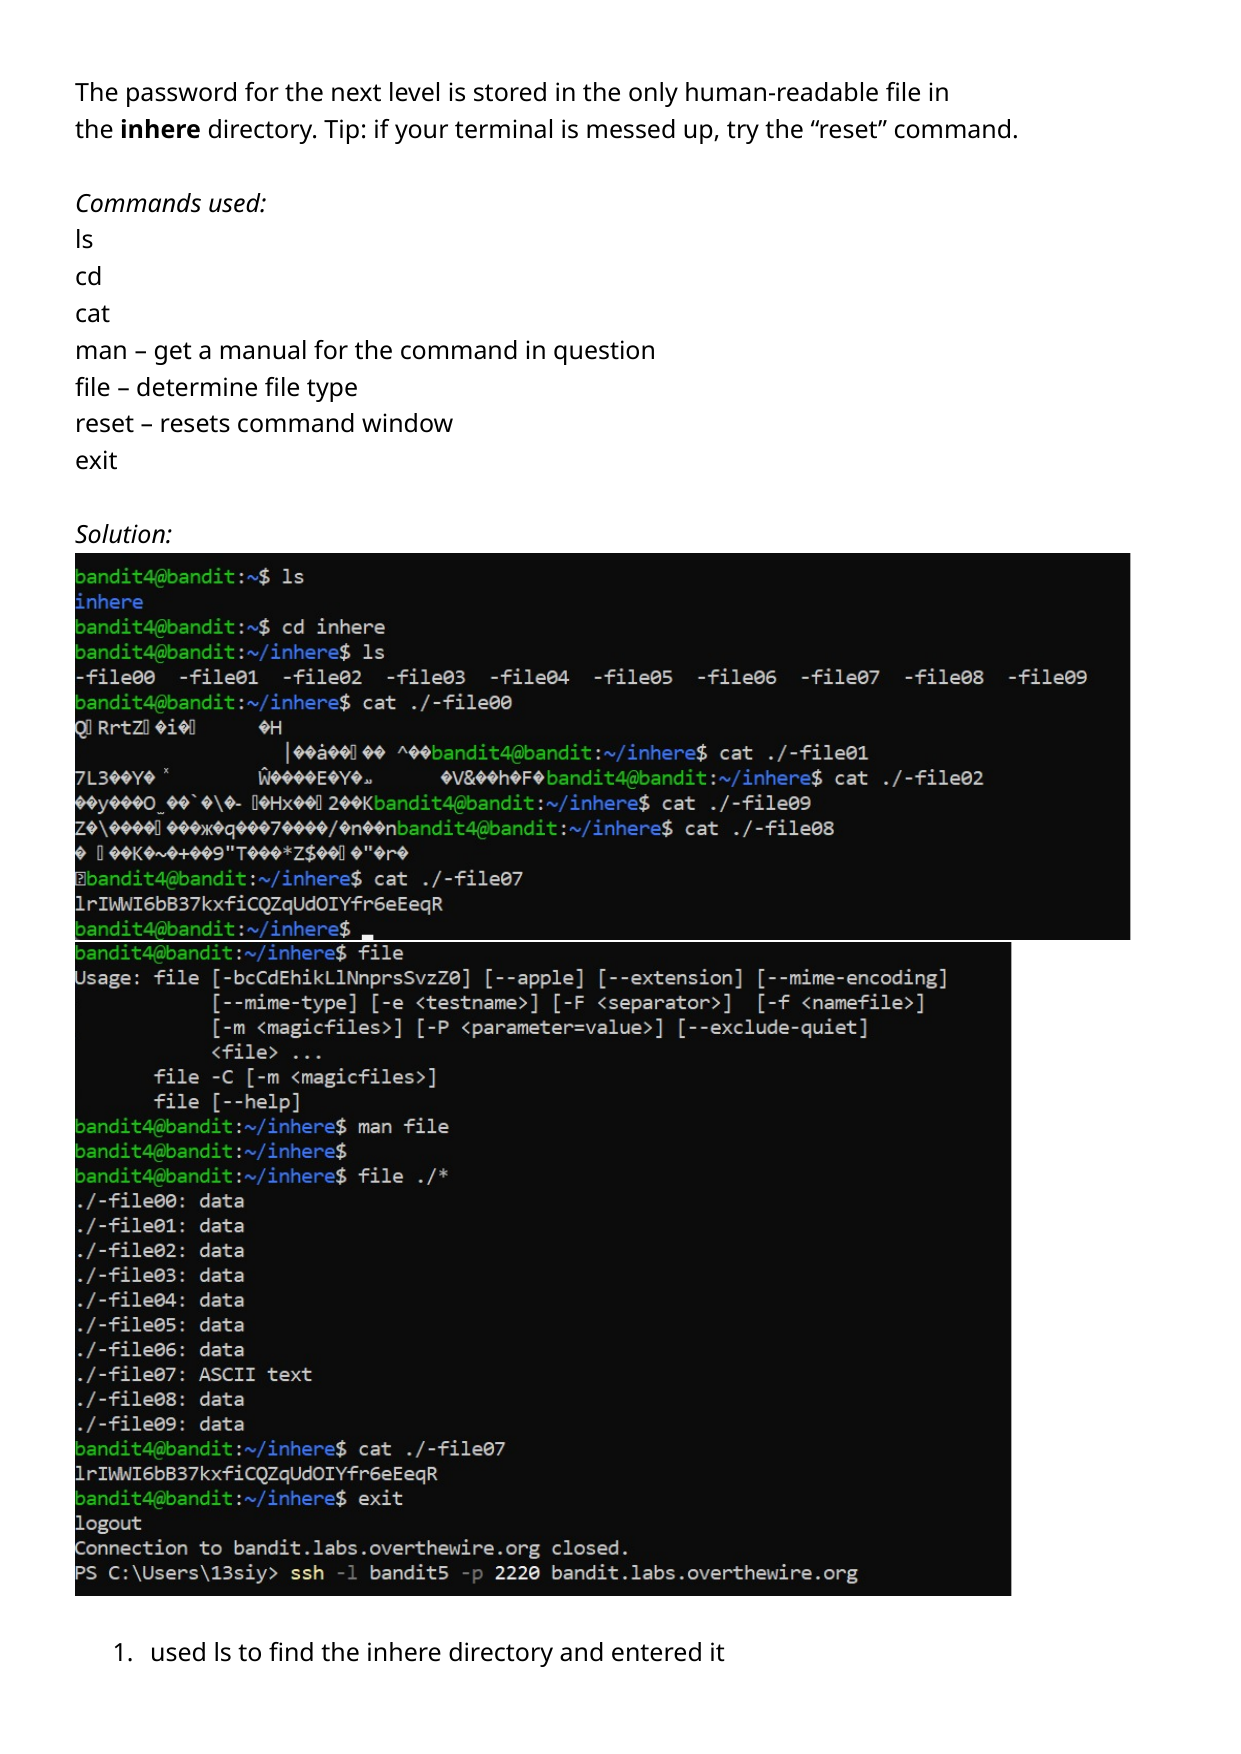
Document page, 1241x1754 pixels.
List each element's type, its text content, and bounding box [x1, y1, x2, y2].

text file – determine file type [75, 369, 1165, 403]
picture [75, 553, 1131, 940]
text cd [75, 259, 1165, 293]
text man – get a manual for the command in question [75, 332, 1165, 366]
text ls [75, 222, 1165, 256]
text reset – resets command window [75, 406, 1165, 440]
text The password for the next level is stored in the only human-readable file in the inhere directory. Tip: if your terminal is messed up, try the “reset” command. [75, 75, 1165, 146]
picture [75, 942, 1012, 1596]
list used ls to find the inhere directory and entered it [112, 1635, 1165, 1669]
text Commands used: [75, 185, 1165, 219]
text exit [75, 443, 1165, 477]
text cat [75, 296, 1165, 330]
text Solution: [75, 516, 1165, 550]
